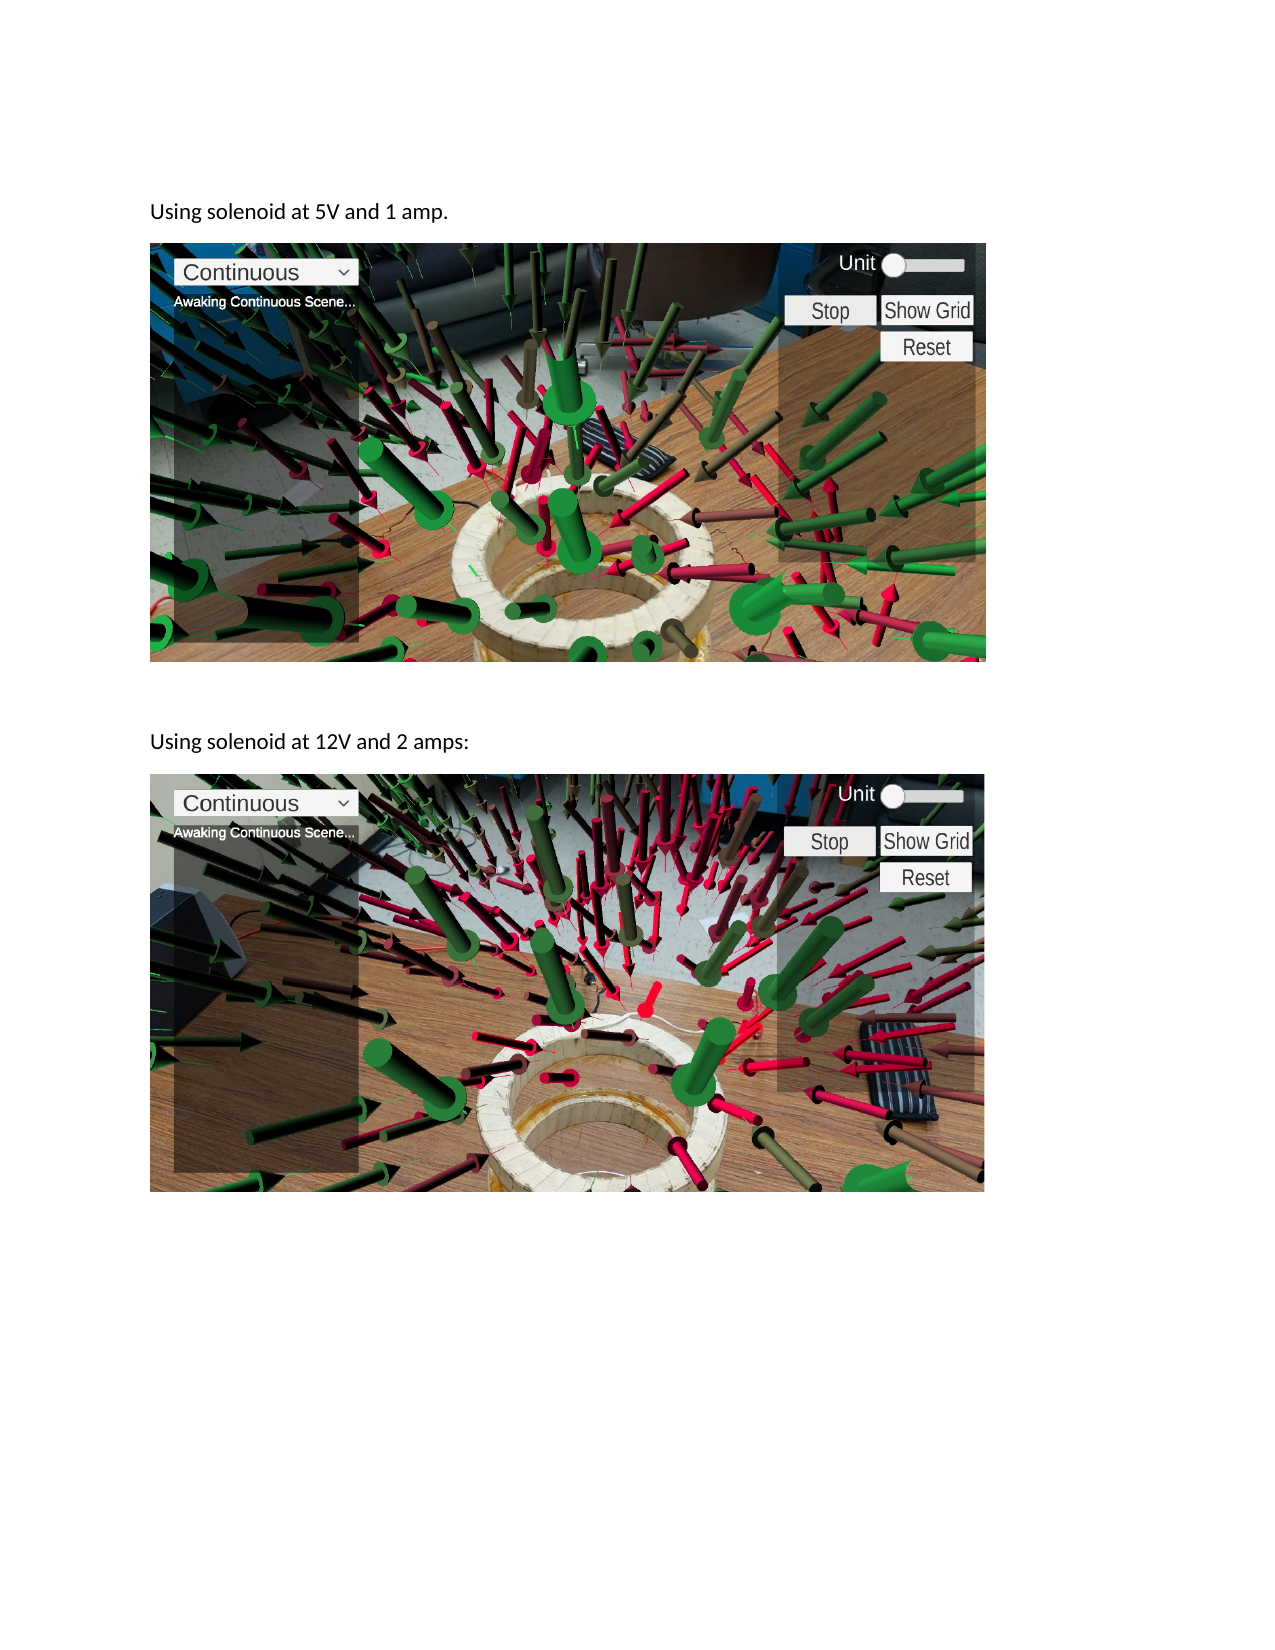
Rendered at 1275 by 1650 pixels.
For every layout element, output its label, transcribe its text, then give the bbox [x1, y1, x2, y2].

picture [150, 243, 986, 662]
picture [150, 774, 985, 1192]
text Using solenoid at 5V and 1 amp. [150, 197, 1125, 225]
text Using solenoid at 12V and 2 amps: [150, 727, 1125, 755]
